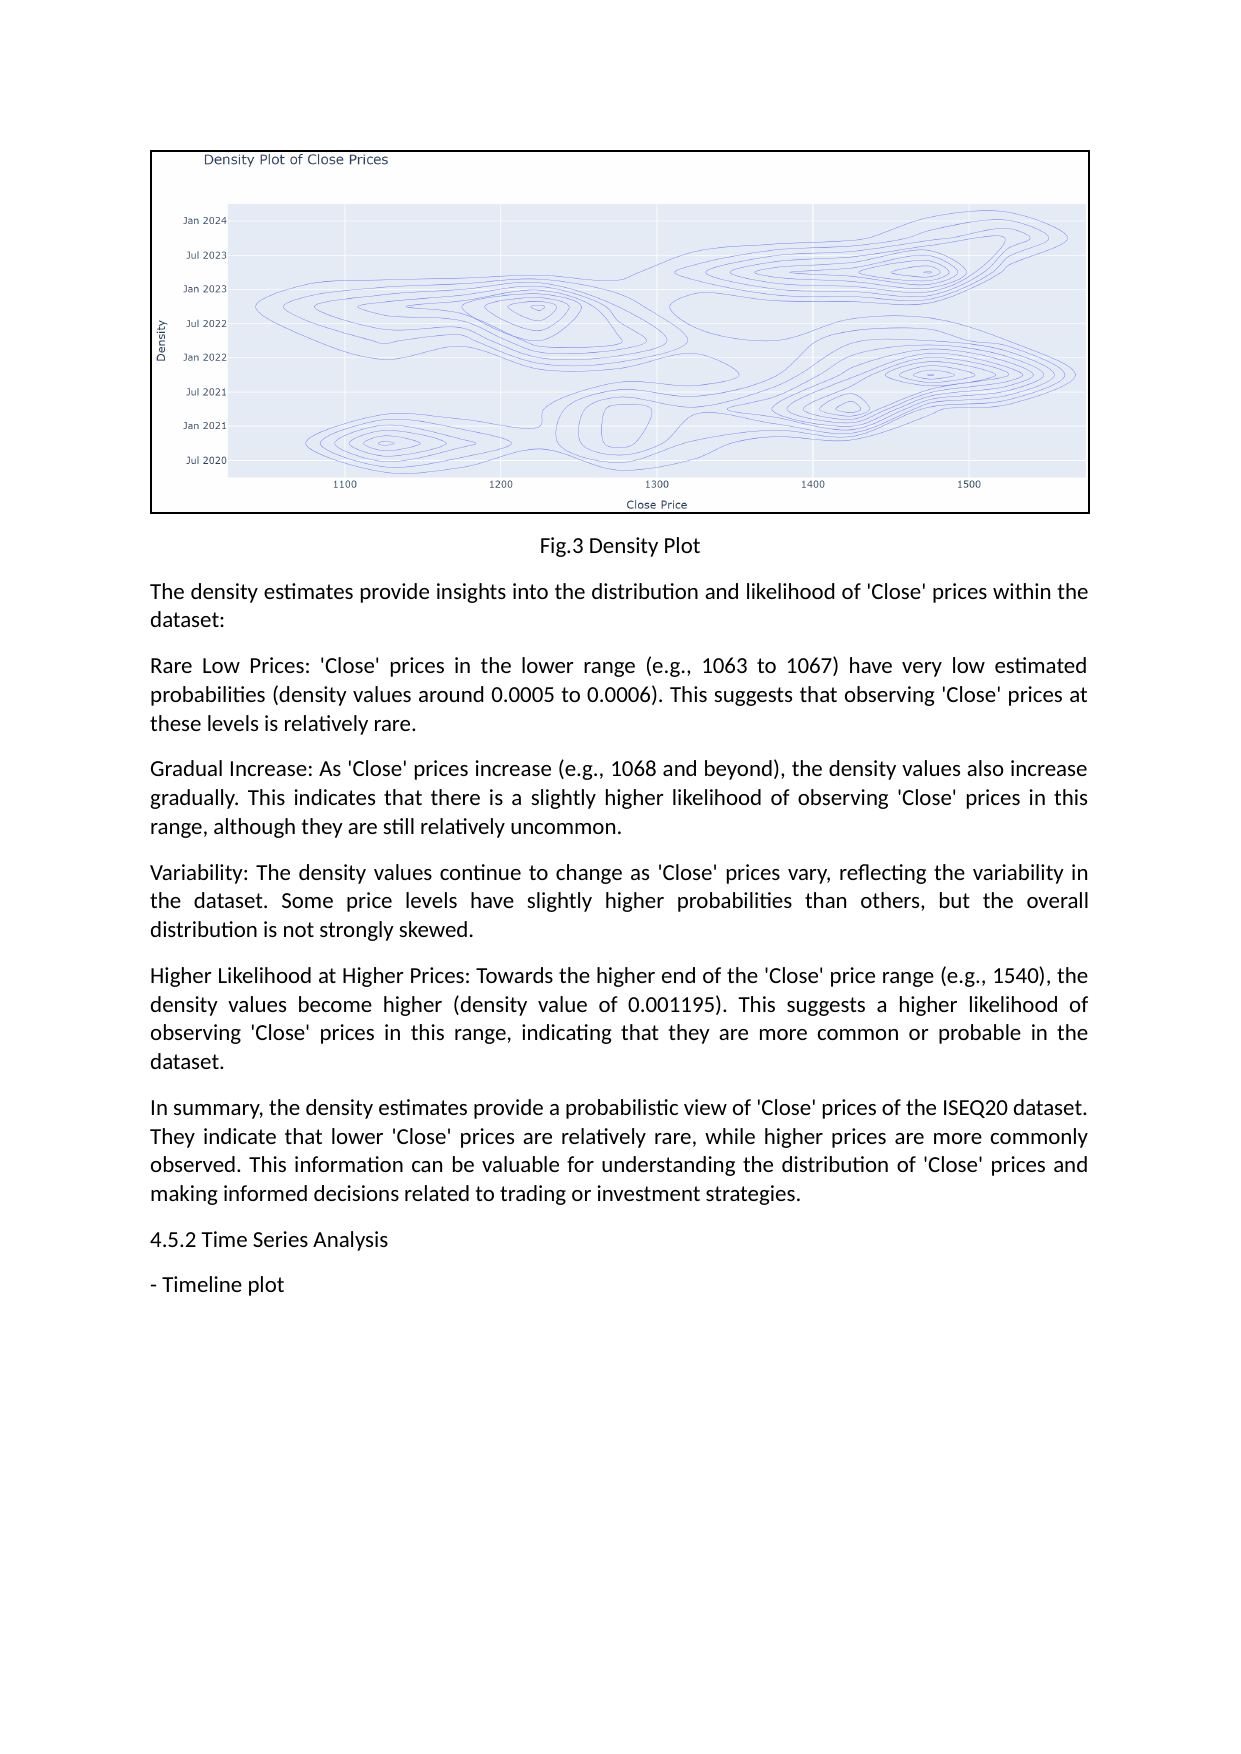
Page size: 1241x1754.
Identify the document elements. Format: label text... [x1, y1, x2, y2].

text The density estimates provide insights into the distribution and likelihood of 'Close' prices within the dataset: [150, 577, 1090, 634]
text Gradual Increase: As 'Close' prices increase (e.g., 1068 and beyond), the density values also increase gradually. This indicates that there is a slightly higher likelihood of observing 'Close' prices in this range, although they are still relatively uncommon. [150, 754, 1090, 840]
text Fig.3 Density Plot [150, 531, 1090, 559]
text 4.5.2 Time Series Analysis [150, 1225, 1090, 1253]
text Rare Low Prices: 'Close' prices in the lower range (e.g., 1063 to 1067) have very low estimated probabilities (density values around 0.0005 to 0.0006). This suggests that observing 'Close' prices at these levels is relatively rare. [150, 651, 1090, 737]
text In summary, the density estimates provide a probabilistic view of 'Close' prices of the ISEQ20 dataset. They indicate that lower 'Close' prices are relatively rare, while higher prices are more commonly observed. This information can be valuable for understanding the distribution of 'Close' prices and making informed decisions related to trading or investment strategies. [150, 1093, 1090, 1207]
picture [152, 152, 1088, 512]
text Variability: The density values continue to change as 'Close' prices vary, reflecting the variability in the dataset. Some price levels have slightly higher probabilities than others, but the overall distribution is not strongly skewed. [150, 858, 1090, 943]
text Higher Likelihood at Higher Prices: Towards the higher end of the 'Close' price range (e.g., 1540), the density values become higher (density value of 0.001195). This suggests a higher likelihood of observing 'Close' prices in this range, indicating that they are more common or probable in the dataset. [150, 961, 1090, 1075]
text - Timeline plot [150, 1271, 1090, 1298]
